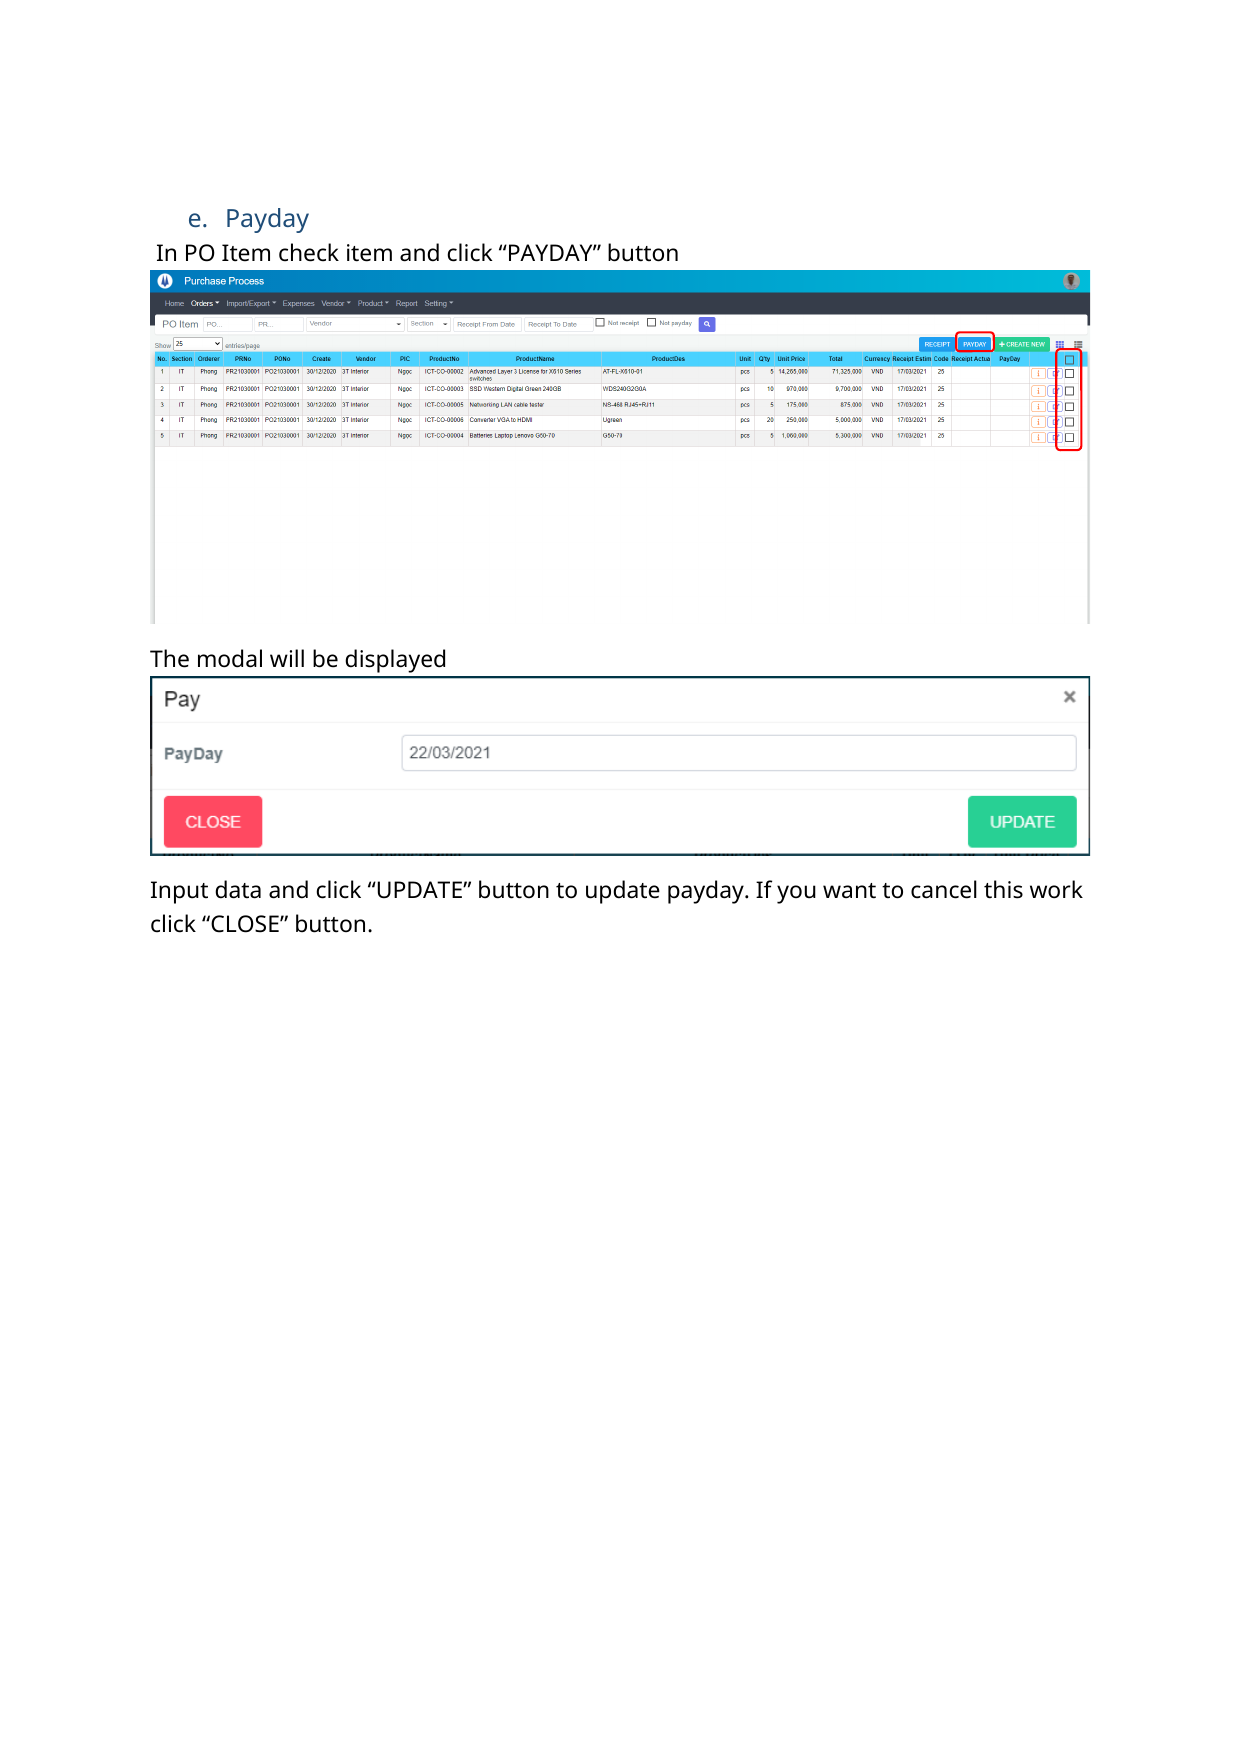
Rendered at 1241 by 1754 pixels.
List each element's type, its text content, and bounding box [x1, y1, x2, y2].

picture [150, 270, 1091, 624]
picture [150, 679, 1091, 856]
text Input data and click “UPDATE” button to update payday. If you want to cancel this work click “CLOSE” button. [150, 874, 1090, 939]
text In PO Item check item and click “PAYDAY” button [150, 237, 1090, 270]
picture [253, 280, 263, 284]
text The modal will be displayed [150, 643, 1090, 676]
subtitle Payday [187, 200, 1090, 234]
